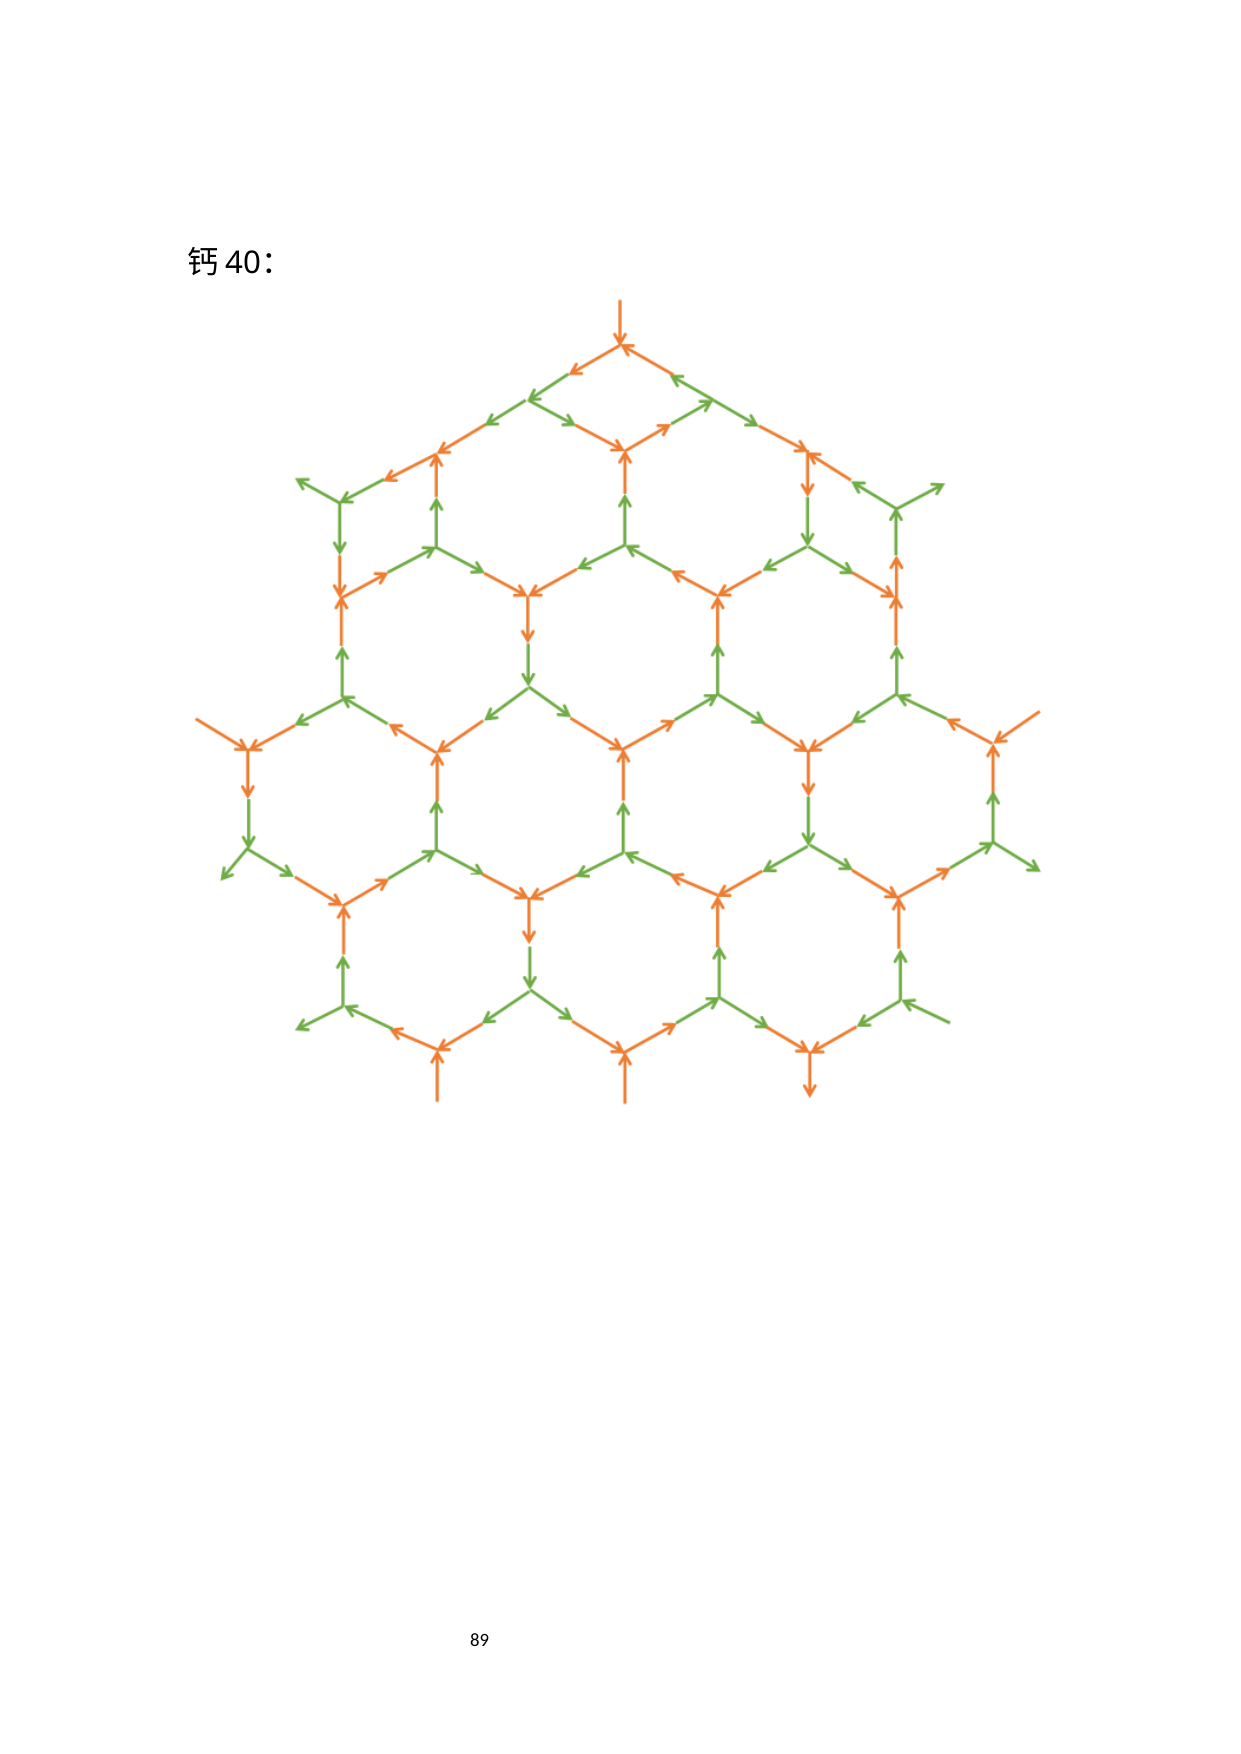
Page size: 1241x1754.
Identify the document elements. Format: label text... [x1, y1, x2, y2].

text 钙40： [187, 227, 1053, 292]
picture [187, 292, 1053, 1107]
